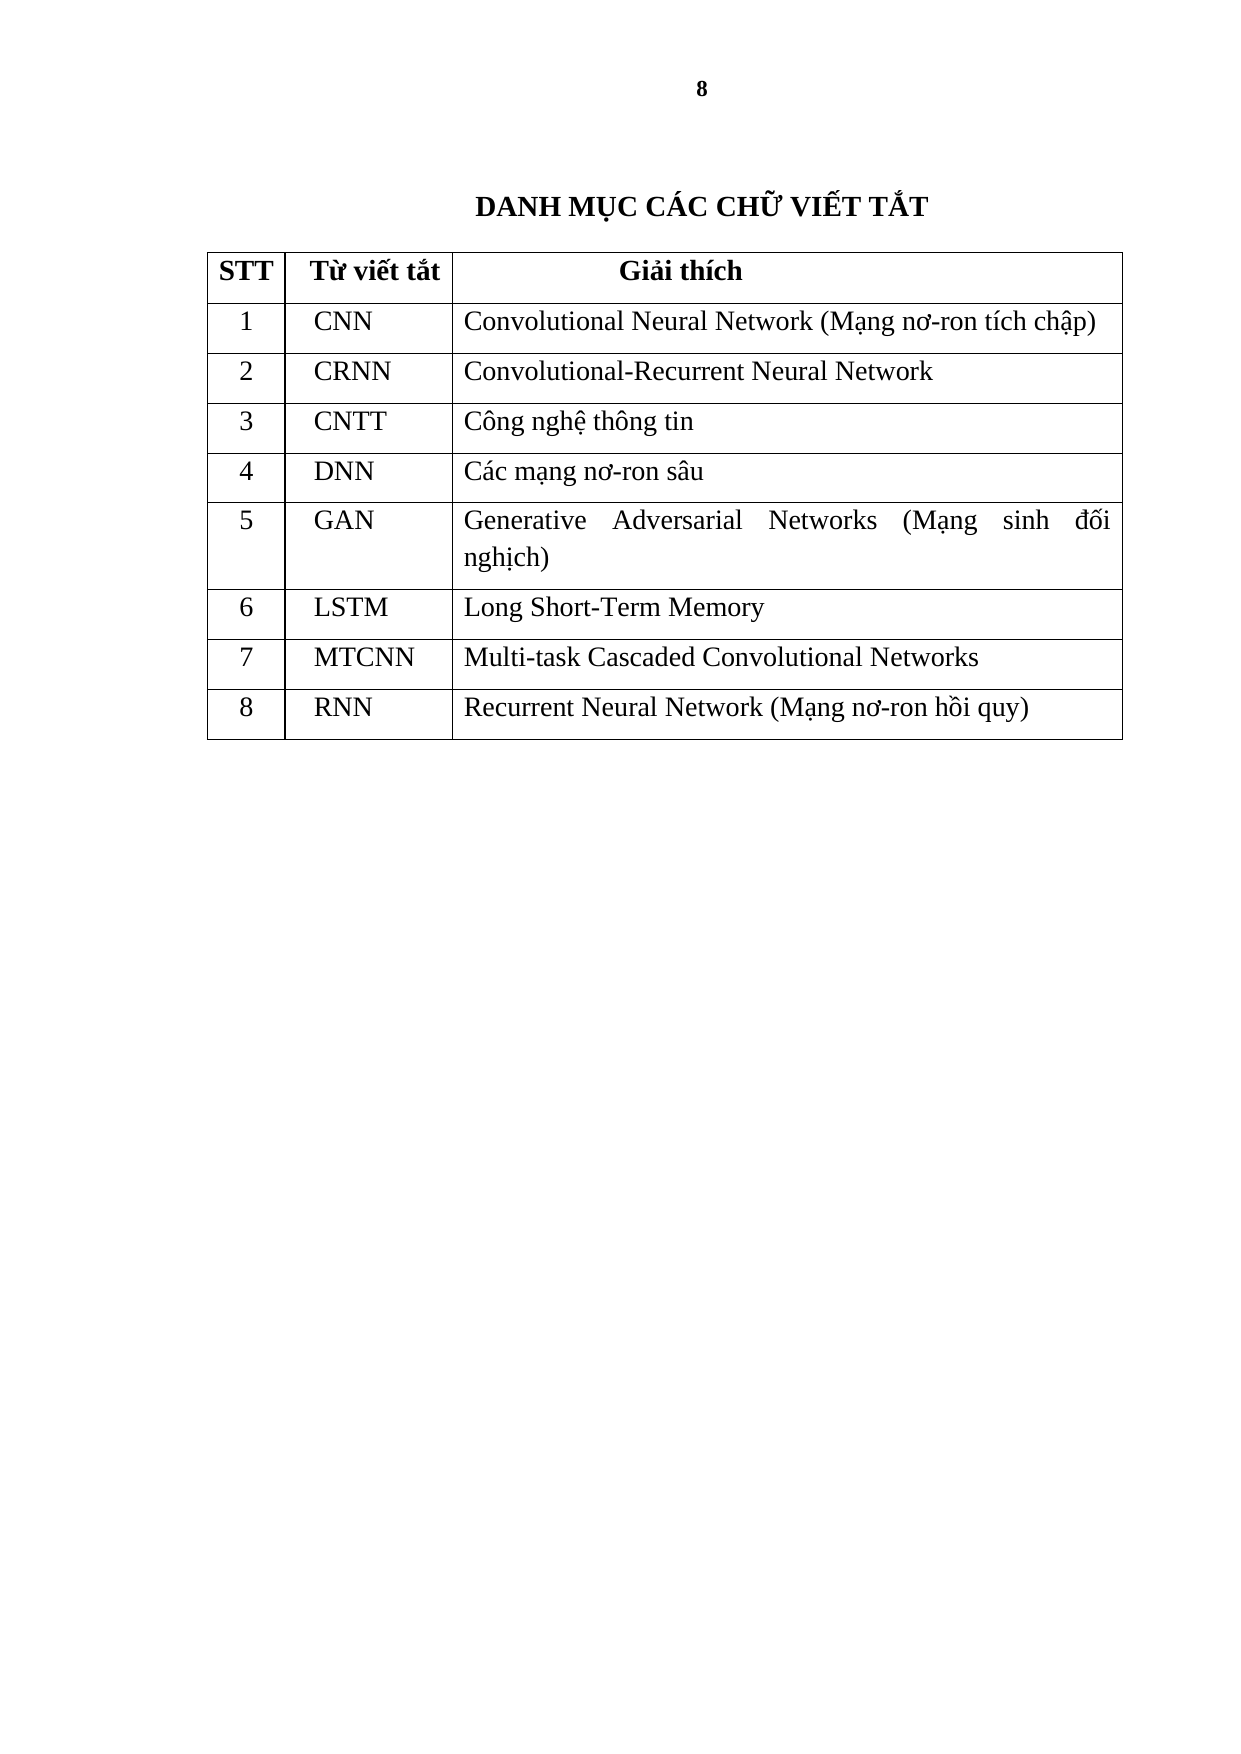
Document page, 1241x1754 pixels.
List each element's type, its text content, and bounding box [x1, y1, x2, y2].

table_cell Long Short-Term Memory [453, 590, 1122, 639]
table_cell CNN [286, 304, 452, 353]
table_cell 3 [208, 404, 284, 452]
table_cell 6 [208, 590, 284, 639]
table_cell 4 [208, 454, 284, 502]
table_cell DNN [286, 454, 452, 502]
table_cell 8 [208, 690, 284, 739]
table_cell 2 [208, 354, 284, 403]
table_header Giải thích [453, 253, 1122, 303]
table_cell MTCNN [286, 640, 452, 689]
table_cell Convolutional Neural Network (Mạng nơ-ron tích chập) [453, 304, 1122, 353]
table_cell GAN [286, 503, 452, 589]
table_cell 7 [208, 640, 284, 689]
table_cell 1 [208, 304, 284, 353]
table_cell LSTM [286, 590, 452, 639]
table_header Từ viết tắt [286, 253, 452, 303]
table_cell RNN [286, 690, 452, 739]
subtitle DANH MỤC CÁC CHỮ VIẾT TẮT [282, 189, 1122, 223]
table_cell Các mạng nơ-ron sâu [453, 454, 1122, 502]
table_cell Recurrent Neural Network (Mạng nơ-ron hồi quy) [453, 690, 1122, 739]
table_header STT [208, 253, 284, 303]
table_cell CNTT [286, 404, 452, 452]
table_cell Multi-task Cascaded Convolutional Networks [453, 640, 1122, 689]
table_cell Convolutional-Recurrent Neural Network [453, 354, 1122, 403]
table_cell CRNN [286, 354, 452, 403]
table_cell 5 [208, 503, 284, 589]
table_cell Generative Adversarial Networks (Mạng sinh đối nghịch) [453, 503, 1122, 589]
table_cell Công nghệ thông tin [453, 404, 1122, 452]
